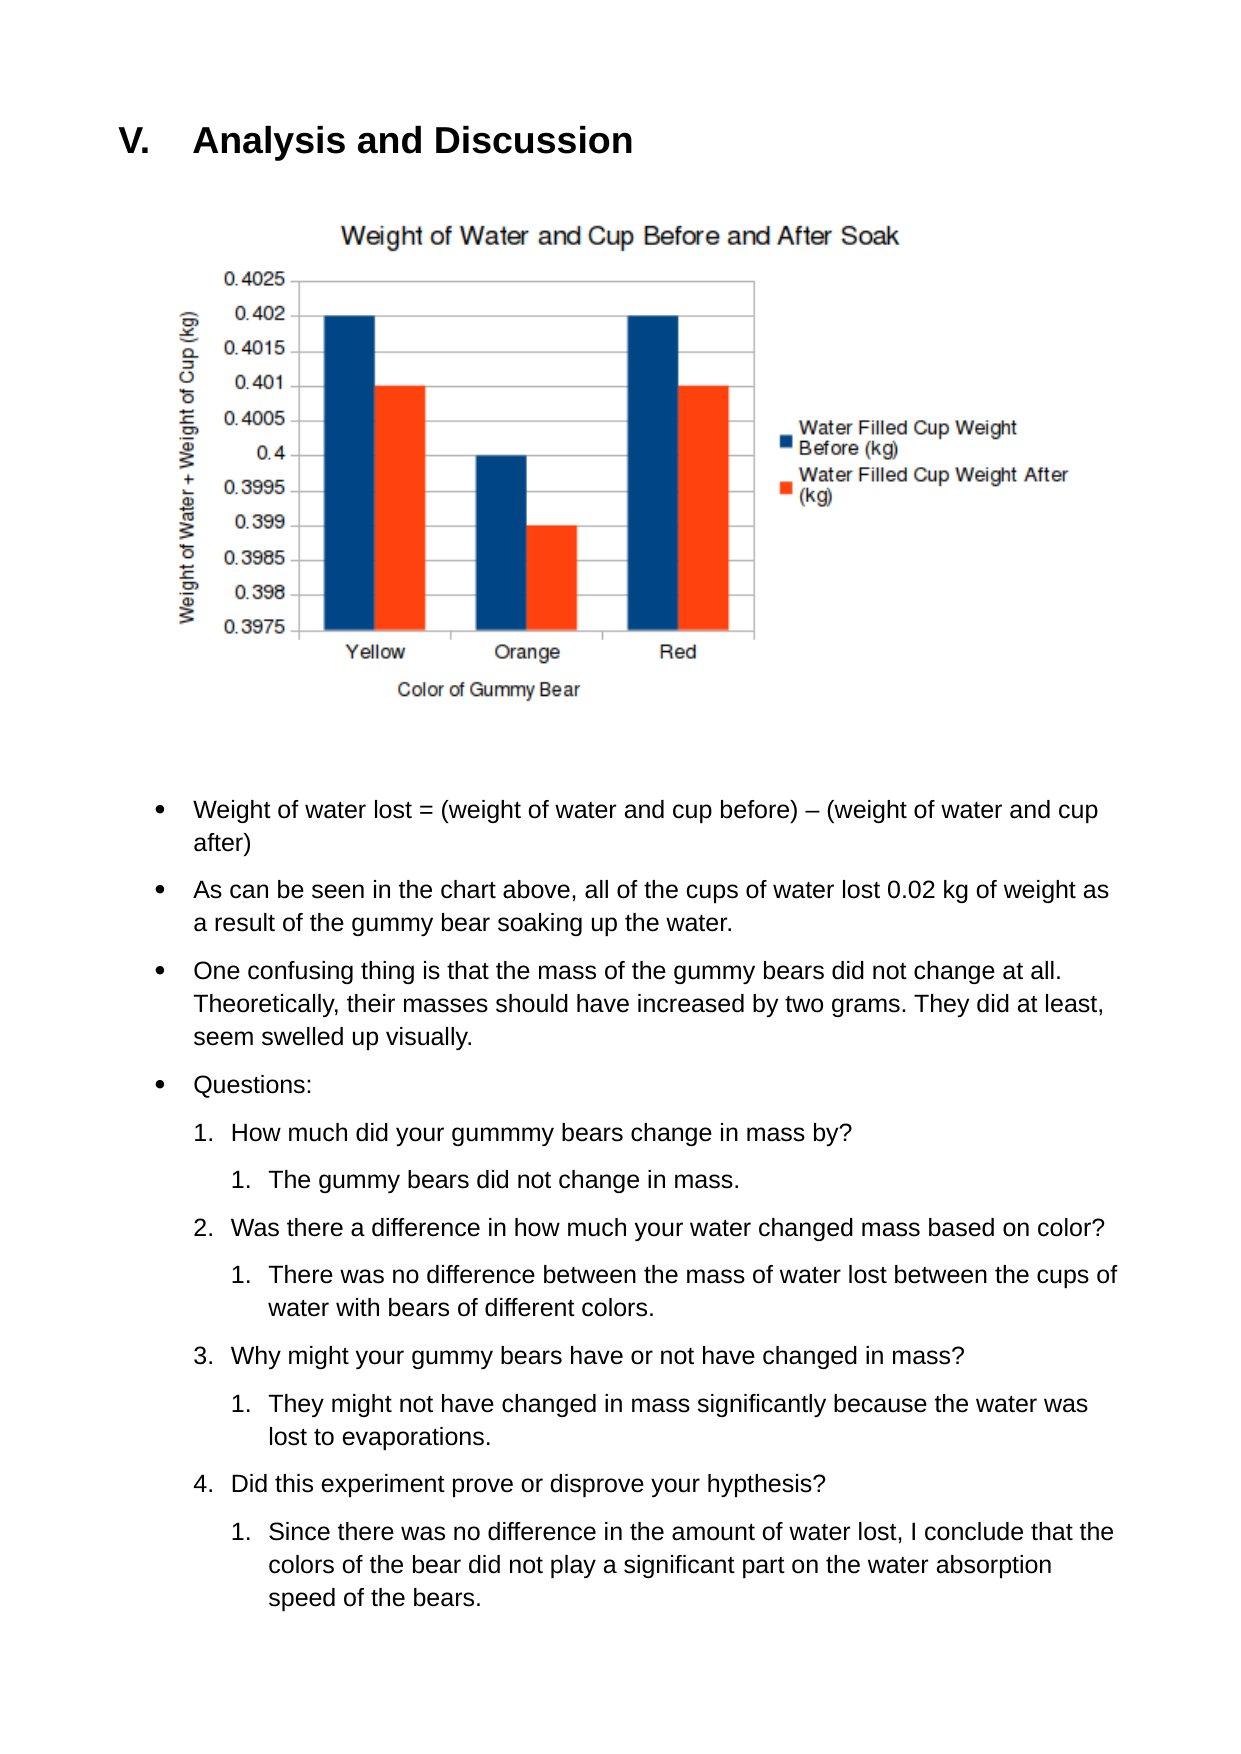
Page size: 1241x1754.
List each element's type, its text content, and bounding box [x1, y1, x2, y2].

list Weight of water lost = (weight of water and cup before) – (weight of water and cup after) [156, 794, 1122, 856]
list The gummy bears did not change in mass. [231, 1165, 1122, 1194]
list One confusing thing is that the mass of the gummy bears did not change at all. Theoretically, their masses should have increased by two grams. They did at least, seem swelled up visually. [156, 956, 1122, 1051]
list As can be seen in the chart above, all of the cups of water lost 0.02 kg of weight as a result of the gummy bear soaking up the water. [156, 875, 1122, 937]
subtitle Analysis and Discussion [118, 118, 1122, 161]
list They might not have changed in mass significantly because the water was lost to evaporations. [231, 1388, 1122, 1450]
list Since there was no difference in the amount of water lost, I conclude that the colors of the bear did not play a significant part on the water absorption speed of the bears. [231, 1517, 1122, 1612]
list How much did your gummmy bears change in mass by? [193, 1117, 1122, 1146]
list Why might your gummy bears have or not have changed in mass? [193, 1341, 1122, 1370]
list Did this experiment prove or disprove your hypthesis? [193, 1469, 1122, 1498]
list Was there a difference in how much your water changed mass based on color? [193, 1213, 1122, 1241]
picture [147, 198, 1093, 731]
list Questions: [156, 1070, 1122, 1099]
list There was no difference between the mass of water lost between the cups of water with bears of different colors. [231, 1260, 1122, 1322]
